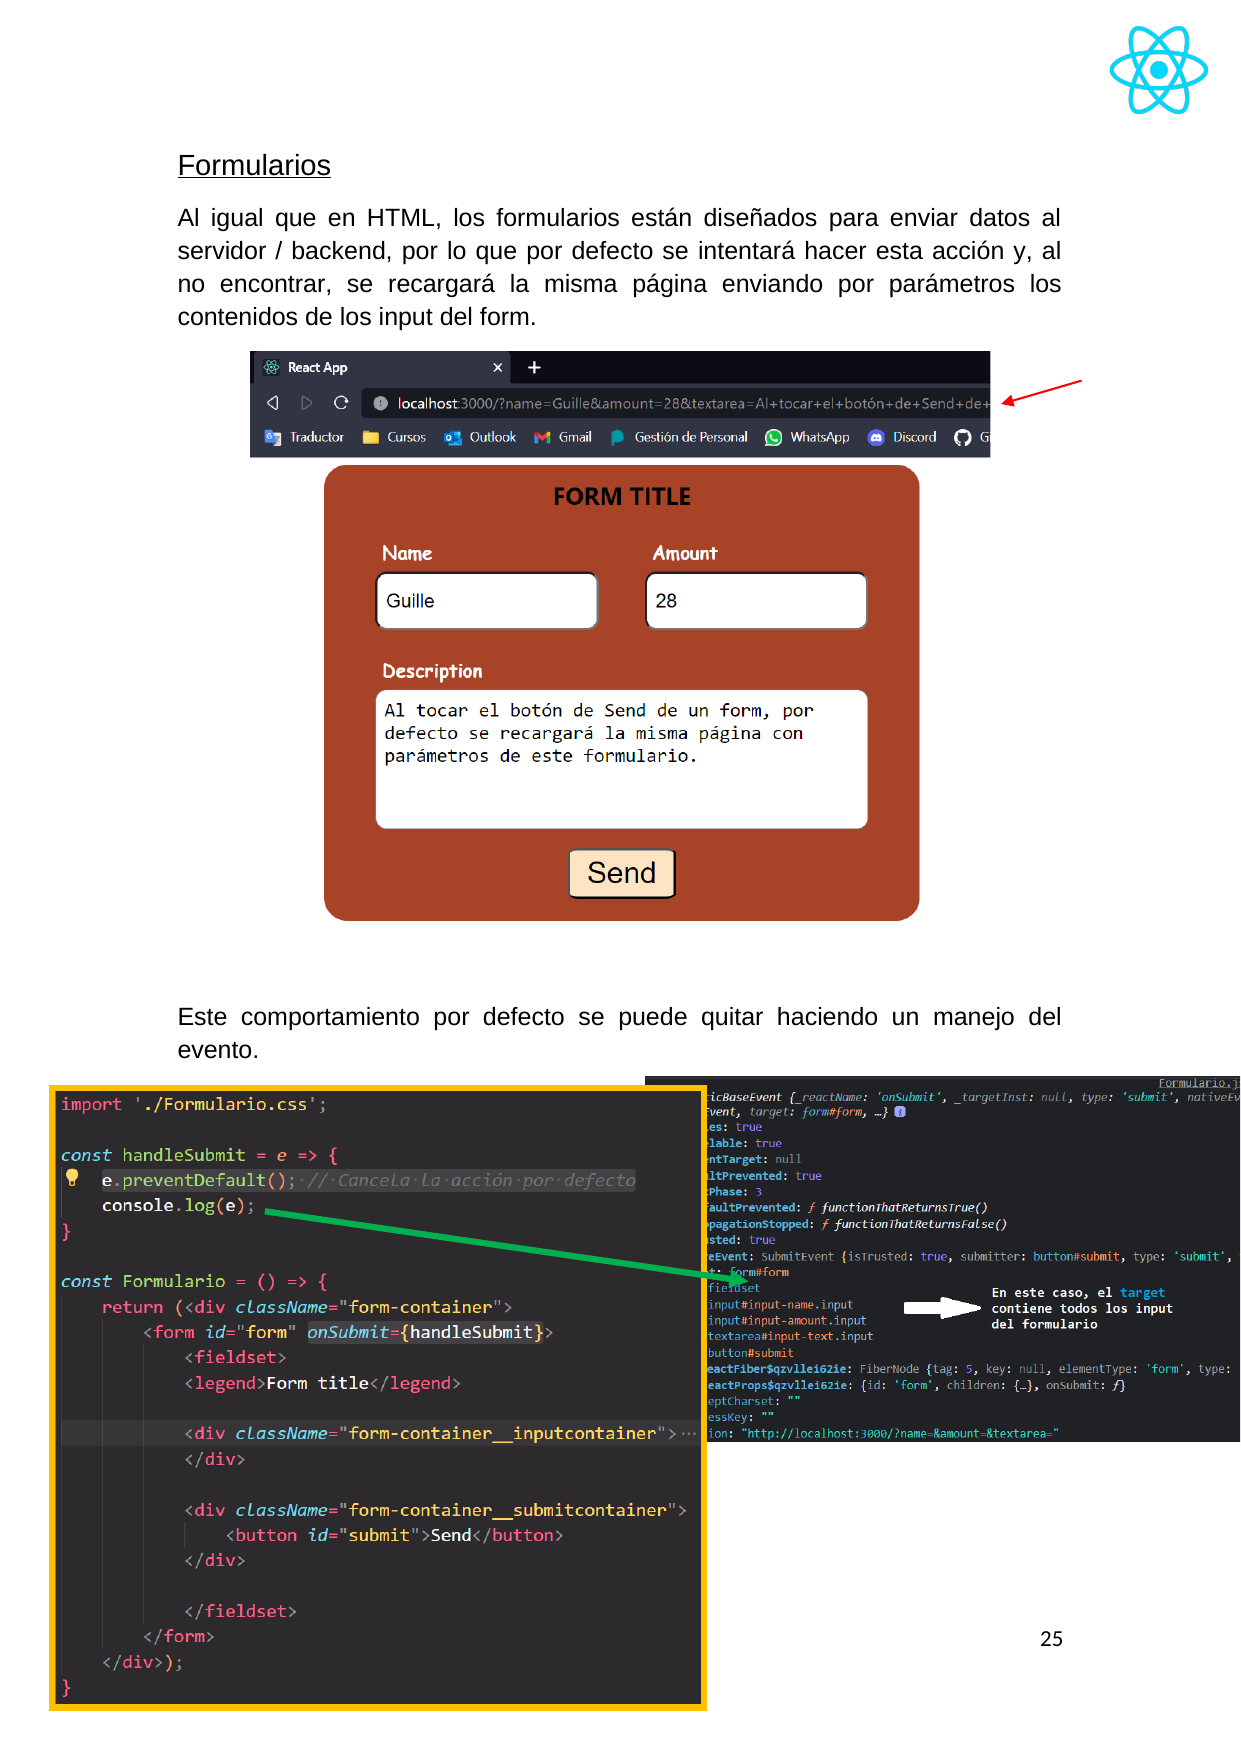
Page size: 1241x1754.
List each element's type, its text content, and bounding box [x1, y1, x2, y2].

text Al igual que en HTML, los formularios están diseñados para enviar datos al servidor / backend, por lo que por defecto se intentará hacer esta acción y, al no encontrar, se recargará la misma página enviando por parámetros los contenidos de los input del form. [177, 203, 1063, 331]
text Este comportamiento por defecto se puede quitar haciendo un manejo del evento. [177, 1002, 1063, 1064]
picture [250, 351, 991, 932]
picture [1109, 26, 1209, 115]
picture [55, 1091, 701, 1704]
text Formularios [177, 148, 1063, 181]
picture [645, 1076, 1241, 1442]
